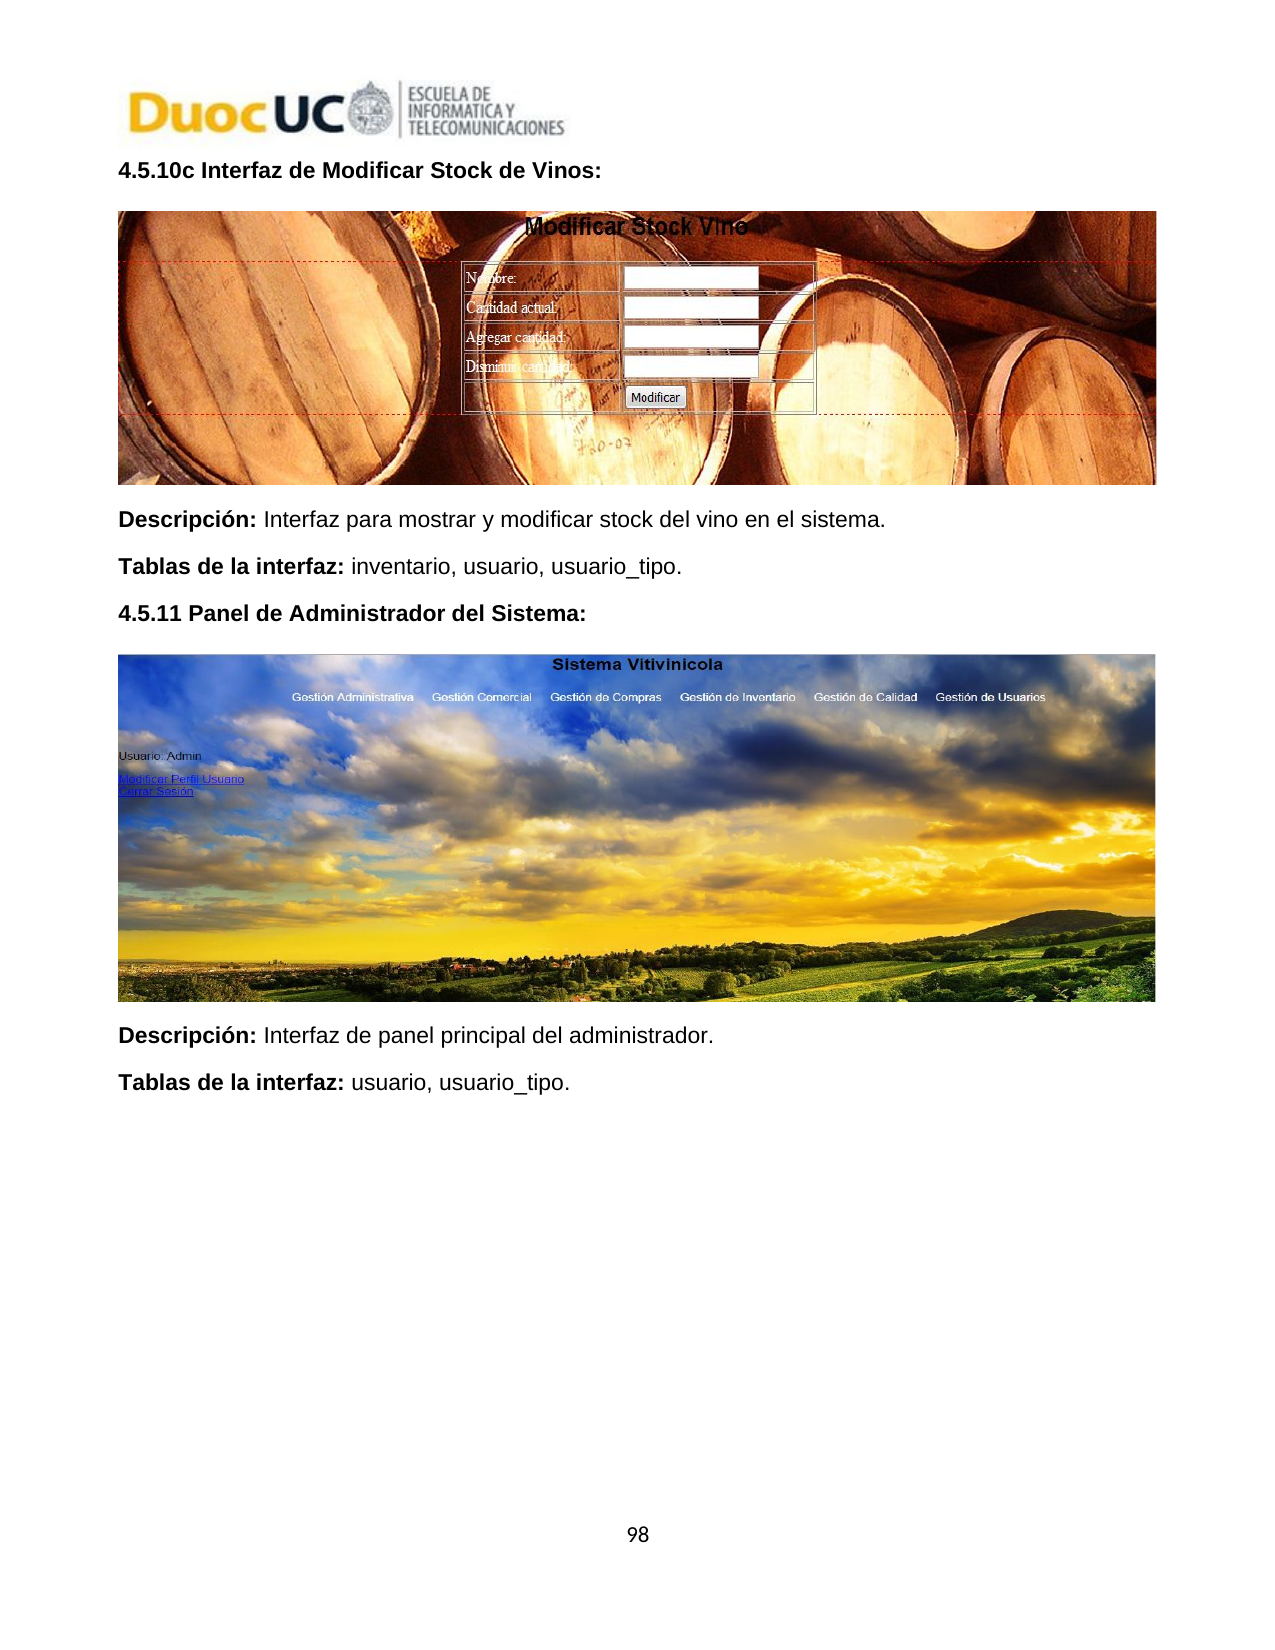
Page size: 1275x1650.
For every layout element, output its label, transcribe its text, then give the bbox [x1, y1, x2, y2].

subtitle 4.5.11 Panel de Administrador del Sistema: [118, 600, 1157, 627]
picture [118, 59, 589, 158]
text Descripción: Interfaz para mostrar y modificar stock del vino en el sistema. [118, 506, 1157, 532]
text Descripción: Interfaz de panel principal del administrador. [118, 1022, 1157, 1048]
picture [118, 211, 1157, 485]
picture [118, 654, 1156, 1002]
text Tablas de la interfaz: inventario, usuario, usuario_tipo. [118, 553, 1157, 579]
subtitle 4.5.10c Interfaz de Modificar Stock de Vinos: [118, 157, 1157, 184]
text Tablas de la interfaz: usuario, usuario_tipo. [118, 1069, 1157, 1096]
